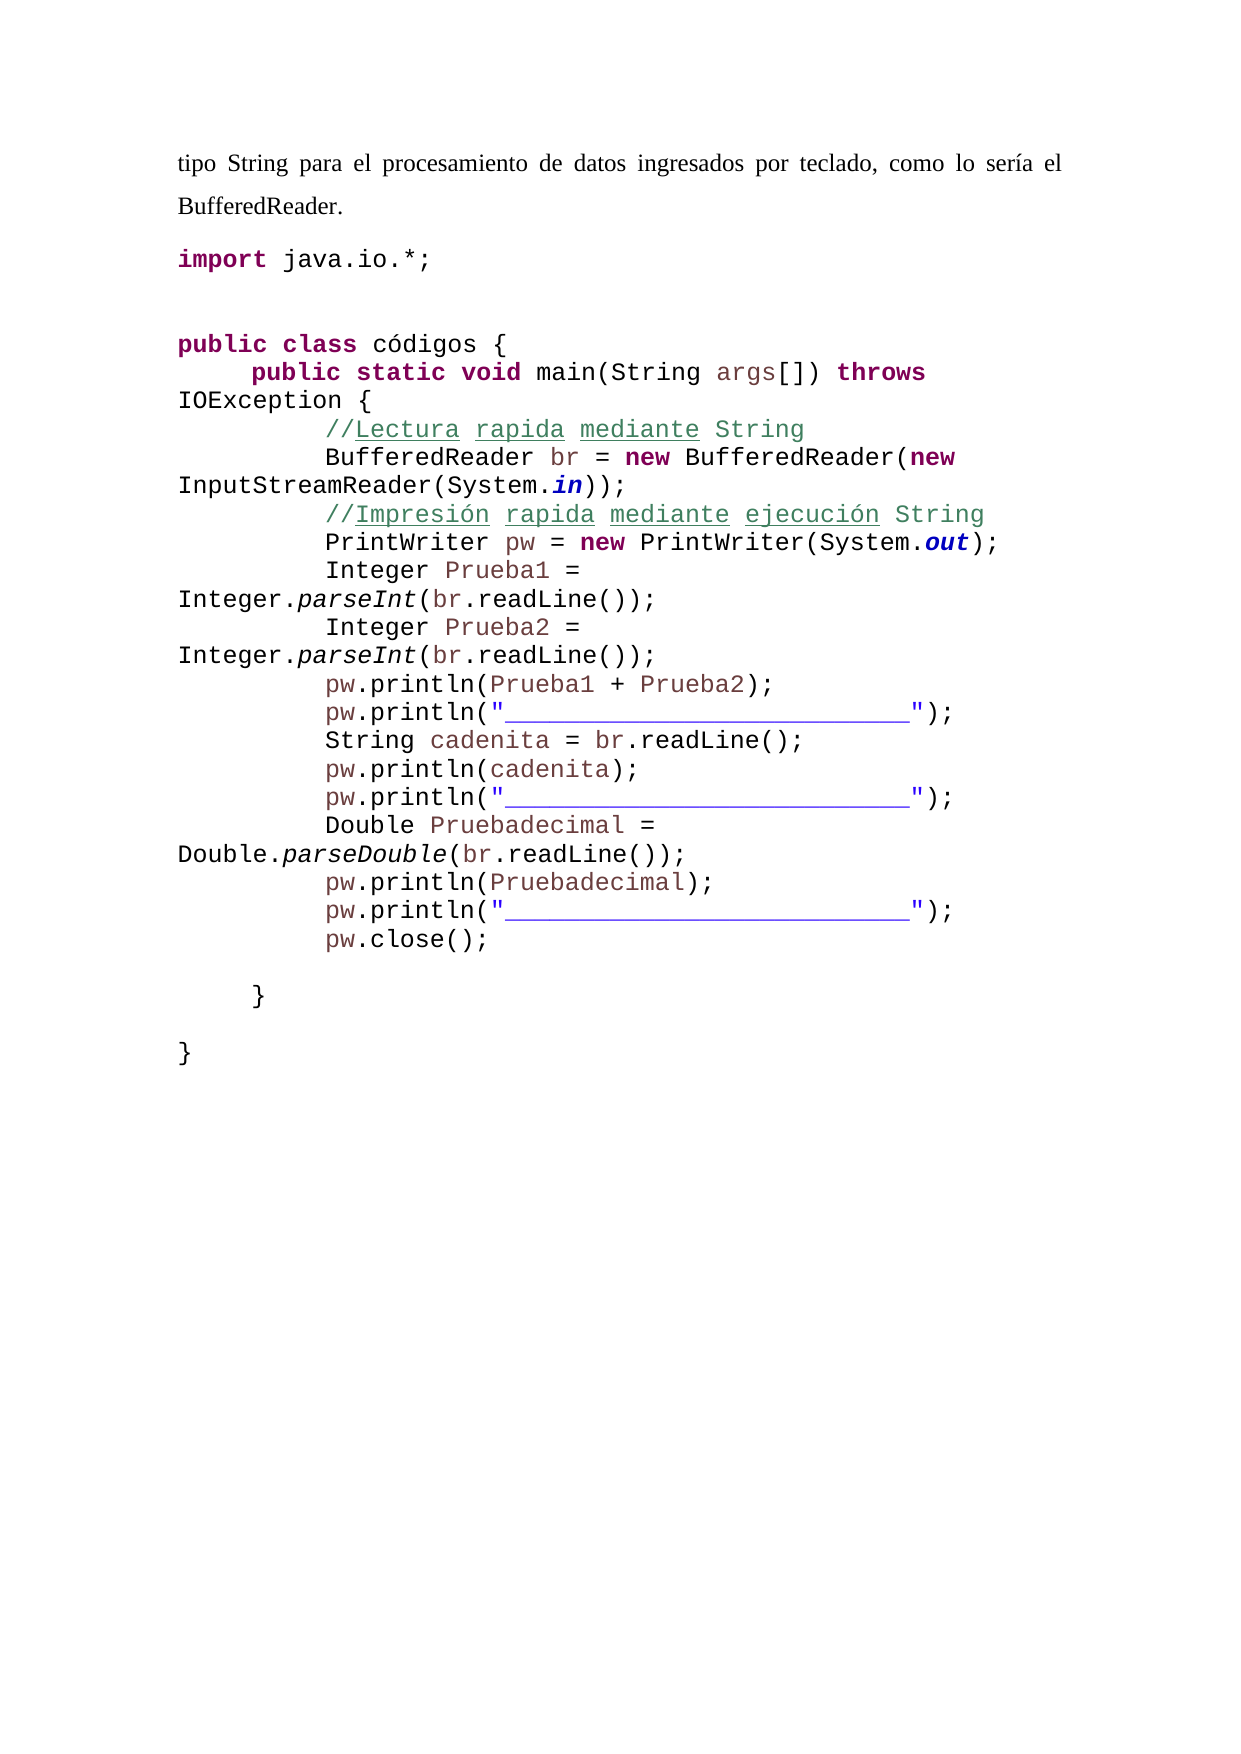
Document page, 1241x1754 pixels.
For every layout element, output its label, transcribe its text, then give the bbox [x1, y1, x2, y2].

text } [177, 1040, 1063, 1068]
text pw.println(Pruebadecimal); [177, 870, 1063, 898]
text Integer Prueba1 = Integer.parseInt(br.readLine()); [177, 558, 1063, 615]
text Integer Prueba2 = Integer.parseInt(br.readLine()); [177, 615, 1063, 671]
text Double Pruebadecimal = Double.parseDouble(br.readLine()); [177, 813, 1063, 870]
text pw.println("___________________________"); [177, 898, 1063, 926]
text pw.println("___________________________"); [177, 700, 1063, 728]
text public class códigos { [177, 331, 1063, 360]
text //Lectura rapida mediante String [177, 416, 1063, 445]
text pw.println(cadenita); [177, 756, 1063, 785]
text } [177, 983, 1063, 1011]
text String cadenita = br.readLine(); [177, 728, 1063, 756]
text pw.println("___________________________"); [177, 785, 1063, 813]
text pw.close(); [177, 926, 1063, 955]
text //Impresión rapida mediante ejecución String [177, 501, 1063, 530]
text public static void main(String args[]) throws IOException { [177, 360, 1063, 416]
text PrintWriter pw = new PrintWriter(System.out); [177, 530, 1063, 558]
text pw.println(Prueba1 + Prueba2); [177, 671, 1063, 700]
text BufferedReader br = new BufferedReader(new InputStreamReader(System.in)); [177, 445, 1063, 501]
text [177, 148, 1063, 219]
text import java.io.*; [177, 246, 1063, 275]
